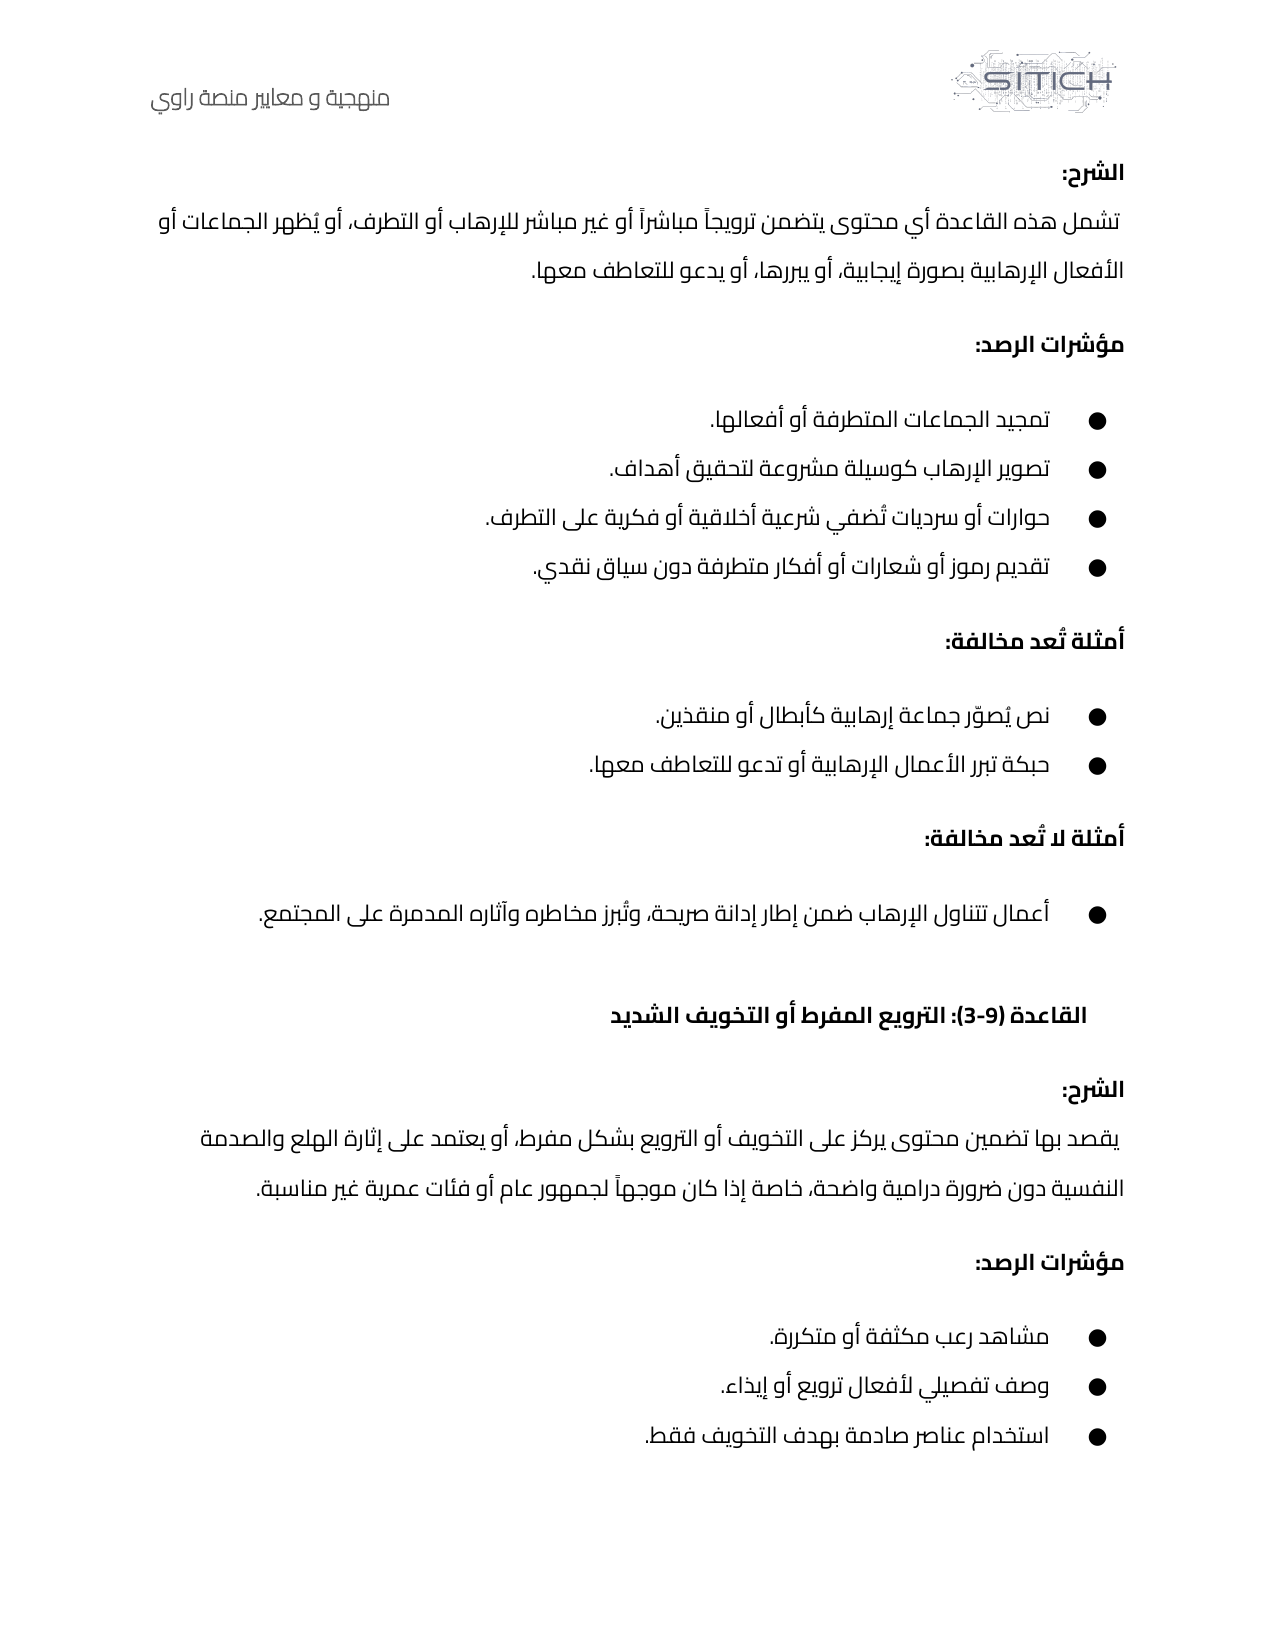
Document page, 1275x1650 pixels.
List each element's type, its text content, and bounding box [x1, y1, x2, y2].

list حبكة تبرر الأعمال الإرهابية أو تدعو للتعاطف معها. [150, 743, 1087, 786]
list نص يُصوّر جماعة إرهابية كأبطال أو منقذين. [150, 693, 1087, 736]
text الشرح: يقصد بها تضمين محتوى يركز على التخويف أو الترويع بشكل مفرط، أو يعتمد على إثارة الهلع والصدمة النفسية دون ضرورة درامية واضحة، خاصة إذا كان موجهاً لجمهور عام أو فئات عمرية غير مناسبة. [150, 1067, 1125, 1209]
list تمجيد الجماعات المتطرفة أو أفعالها. [150, 397, 1087, 440]
list تصوير الإرهاب كوسيلة مشروعة لتحقيق أهداف. [150, 446, 1087, 489]
list حوارات أو سرديات تُضفي شرعية أخلاقية أو فكرية على التطرف. [150, 496, 1087, 538]
text مؤشرات الرصد: [150, 1240, 1125, 1283]
list مشاهد رعب مكثفة أو متكررة. [150, 1314, 1087, 1357]
list وصف تفصيلي لأفعال ترويع أو إيذاء. [150, 1364, 1087, 1407]
list تقديم رموز أو شعارات أو أفكار متطرفة دون سياق نقدي. [150, 545, 1087, 588]
text أمثلة لا تُعد مخالفة: [150, 817, 1125, 860]
text الشرح: تشمل هذه القاعدة أي محتوى يتضمن ترويجاً مباشراً أو غير مباشر للإرهاب أو التطرف، أو يُظهر الجماعات أو الأفعال الإرهابية بصورة إيجابية، أو يبررها، أو يدعو للتعاطف معها. [150, 150, 1125, 291]
text مؤشرات الرصد: [150, 323, 1125, 366]
text أمثلة تُعد مخالفة: [150, 619, 1125, 662]
list أعمال تتناول الإرهاب ضمن إطار إدانة صريحة، وتُبرز مخاطره وآثاره المدمرة على المجتمع. [150, 891, 1087, 964]
subtitle القاعدة (9-3): الترويع المفرط أو التخويف الشديد [150, 993, 1087, 1036]
list استخدام عناصر صادمة بهدف التخويف فقط. [150, 1413, 1087, 1456]
